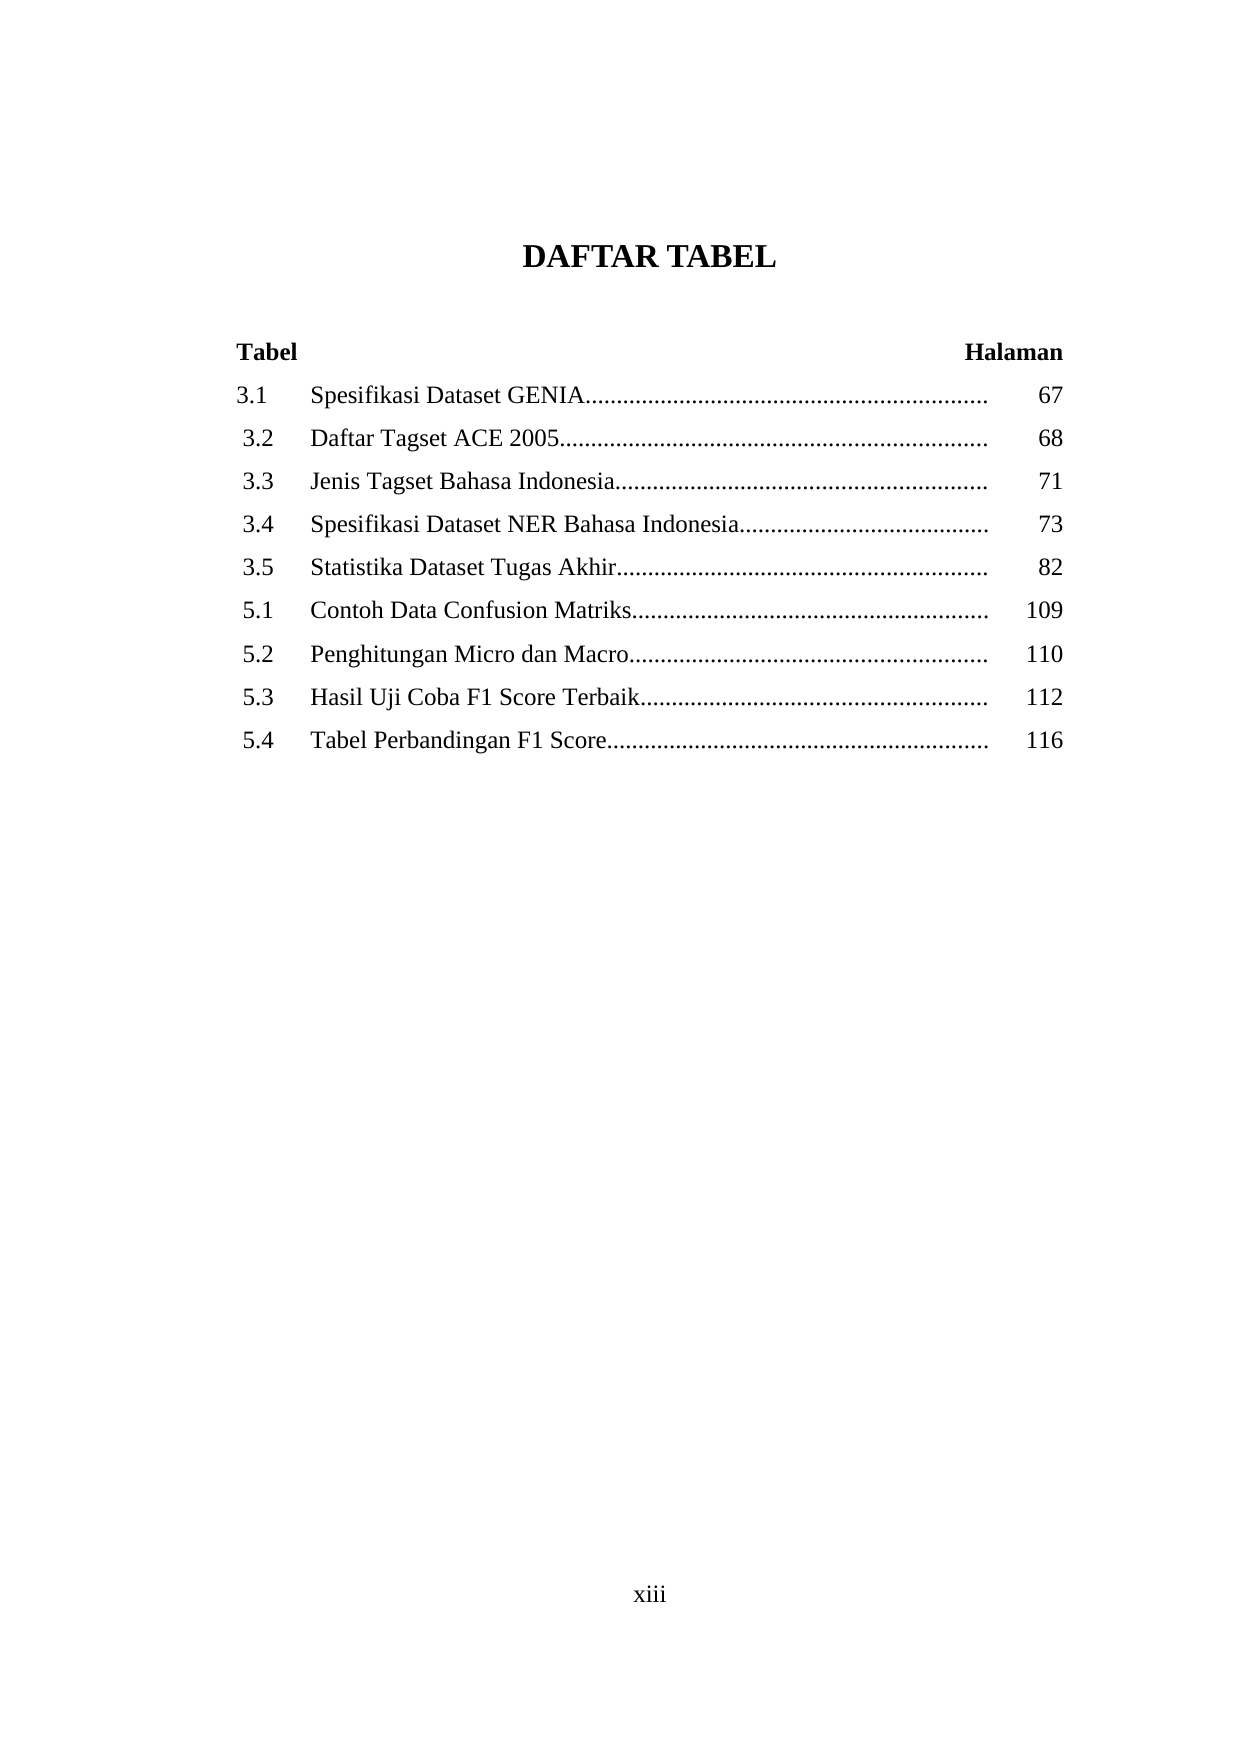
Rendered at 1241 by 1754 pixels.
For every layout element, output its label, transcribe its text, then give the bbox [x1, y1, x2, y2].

subtitle DAFTAR TABEL [236, 236, 1063, 274]
text 3.2 Daftar Tagset ACE 2005 68 [236, 423, 1063, 452]
text 3.1 Spesifikasi Dataset GENIA 67 [236, 380, 1063, 409]
text 3.4 Spesifikasi Dataset NER Bahasa Indonesia 73 [236, 509, 1063, 538]
text 5.4 Tabel Perbandingan F1 Score 116 [236, 725, 1063, 754]
text 3.5 Statistika Dataset Tugas Akhir 82 [236, 552, 1063, 581]
text 5.2 Penghitungan Micro dan Macro 110 [236, 639, 1063, 667]
text 5.1 Contoh Data Confusion Matriks 109 [236, 596, 1063, 624]
text Tabel Halaman [236, 337, 1063, 366]
text 5.3 Hasil Uji Coba F1 Score Terbaik 112 [236, 682, 1063, 711]
text 3.3 Jenis Tagset Bahasa Indonesia 71 [236, 466, 1063, 495]
